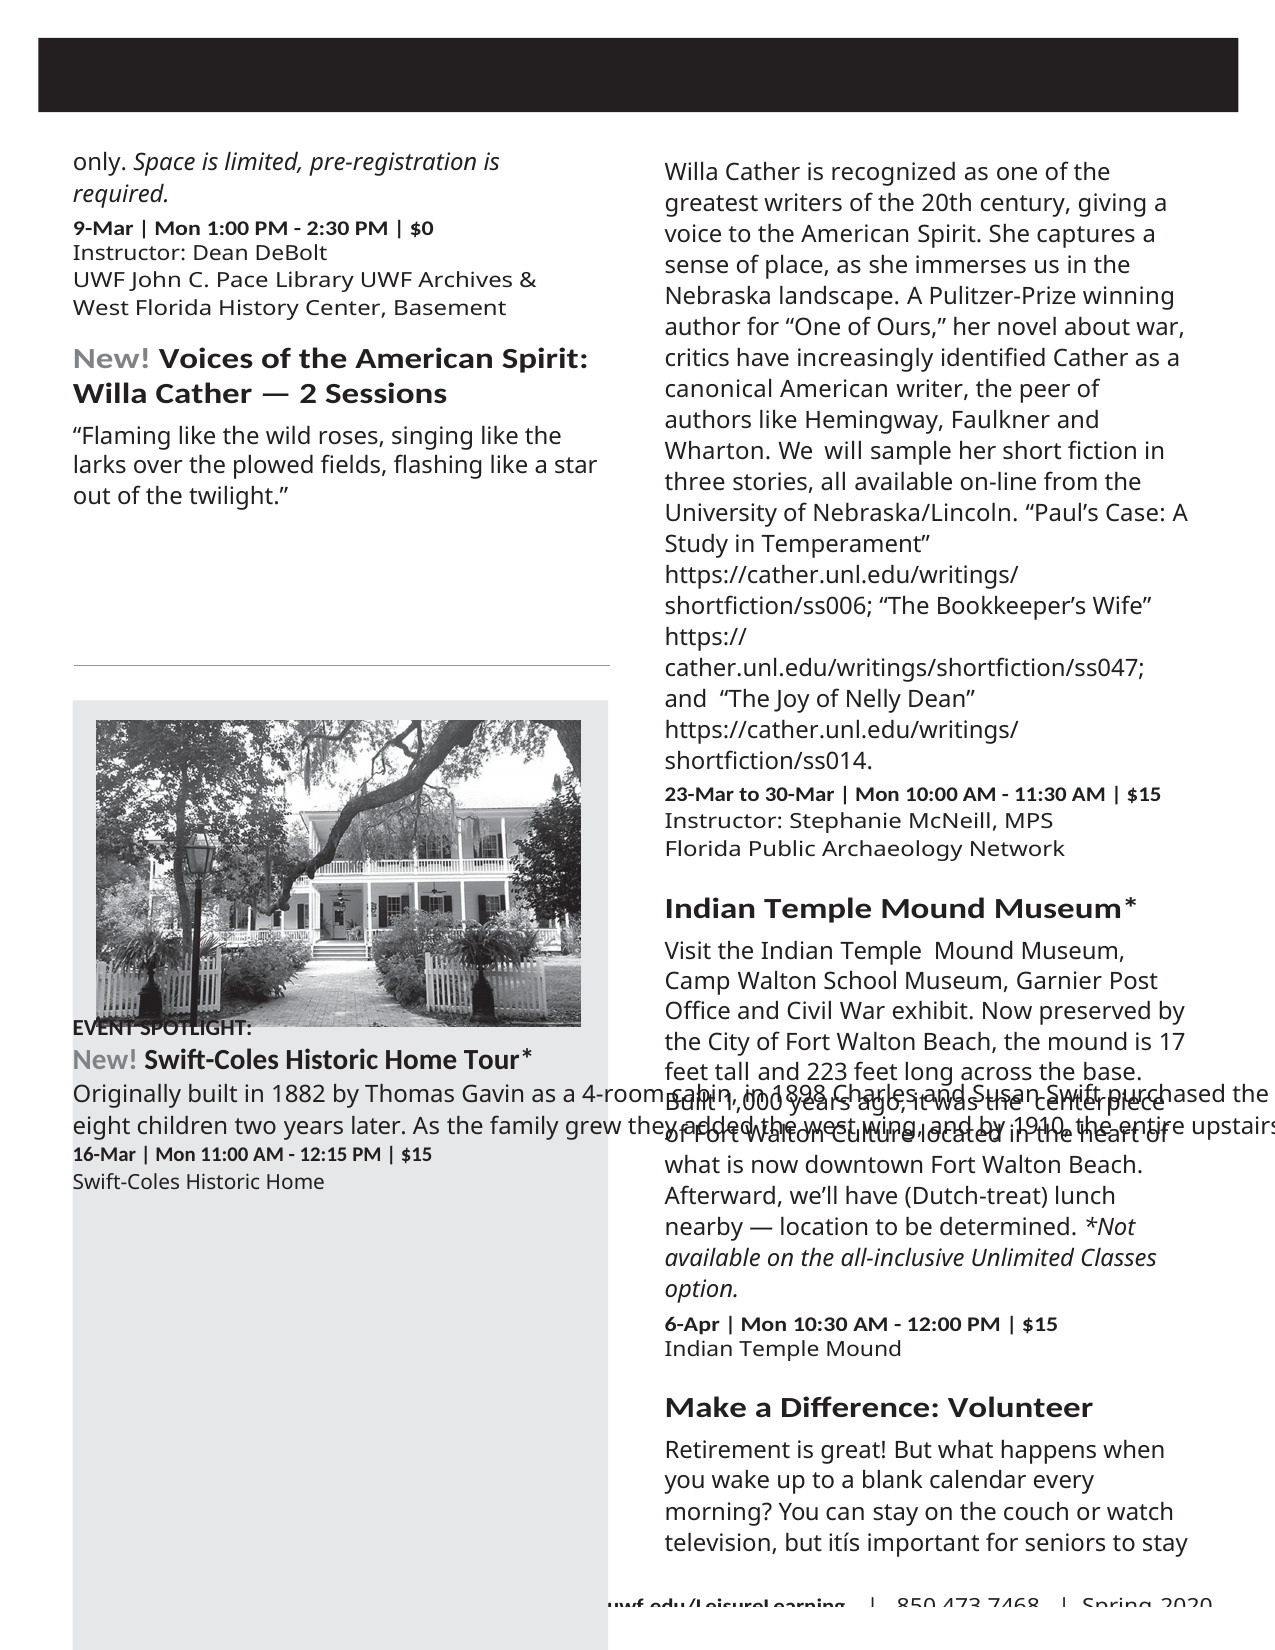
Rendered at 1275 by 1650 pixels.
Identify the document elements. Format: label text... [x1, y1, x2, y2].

text 6-Apr | Mon 10:30 AM - 12:00 PM | $15 [664, 1312, 1250, 1336]
text Willa Cather is recognized as one of the greatest writers of the 20th century, giving a voice to the American Spirit. She captures a sense of place, as she immerses us in the Nebraska landscape. A Pulitzer-Prize winning author for “One of Ours,” her novel about war, critics have increasingly identified Cather as a canonical American writer, the peer of authors like Hemingway, Faulkner and Wharton. We will sample her short fiction in three stories, all available on-line from the University of Nebraska/Lincoln. “Paul’s Case: A Study in Temperament” https://cather.unl.edu/writings/ shortfiction/ss006; “The Bookkeeper’s Wife” https:// cather.unl.edu/writings/shortfiction/ss047; and “The Joy of Nelly Dean” https://cather.unl.edu/writings/ shortfiction/ss014. [664, 156, 1190, 777]
text Instructor: Dean DeBolt [73, 240, 599, 265]
text of Fort Walton Culture located in the heart of what is now downtown Fort Walton Beach. Afterward, we’ll have (Dutch-treat) lunch nearby — location to be determined. *Not available on the all-inclusive Unlimited Classes option. [664, 1118, 1190, 1304]
text Instructor: Stephanie McNeill, MPS Florida Public Archaeology Network [664, 807, 1099, 862]
picture [96, 720, 581, 1027]
text Willa Cather — 2 Sessions [73, 376, 599, 410]
subtitle Make a Difference: Volunteer [664, 1389, 1250, 1424]
text “Flaming like the wild roses, singing like the larks over the plowed fields, flashing like a star out of the twilight.” [73, 420, 599, 511]
text 23-Mar to 30-Mar | Mon 10:00 AM - 11:30 AM | $15 [664, 782, 1250, 807]
subtitle Indian Temple Mound Museum* [664, 890, 1250, 926]
text Visit the Indian Temple Mound Museum, Camp Walton School Museum, Garnier Post Office and Civil War exhibit. Now preserved by the City of Fort Walton Beach, the mound is 17 feet tall and 223 feet long across the base. Built 1,000 years ago, it was the centerpiece [664, 935, 1198, 1118]
text UWF John C. Pace Library UWF Archives & West Florida History Center, Basement [73, 265, 584, 322]
picture [167, 1022, 175, 1027]
text 9-Mar | Mon 1:00 PM - 2:30 PM | $0 [73, 216, 599, 240]
text only. Space is limited, pre-registration is required. [73, 144, 599, 210]
subtitle New! Voices of the American Spirit: [73, 341, 599, 376]
text Indian Temple Mound [664, 1336, 1250, 1361]
